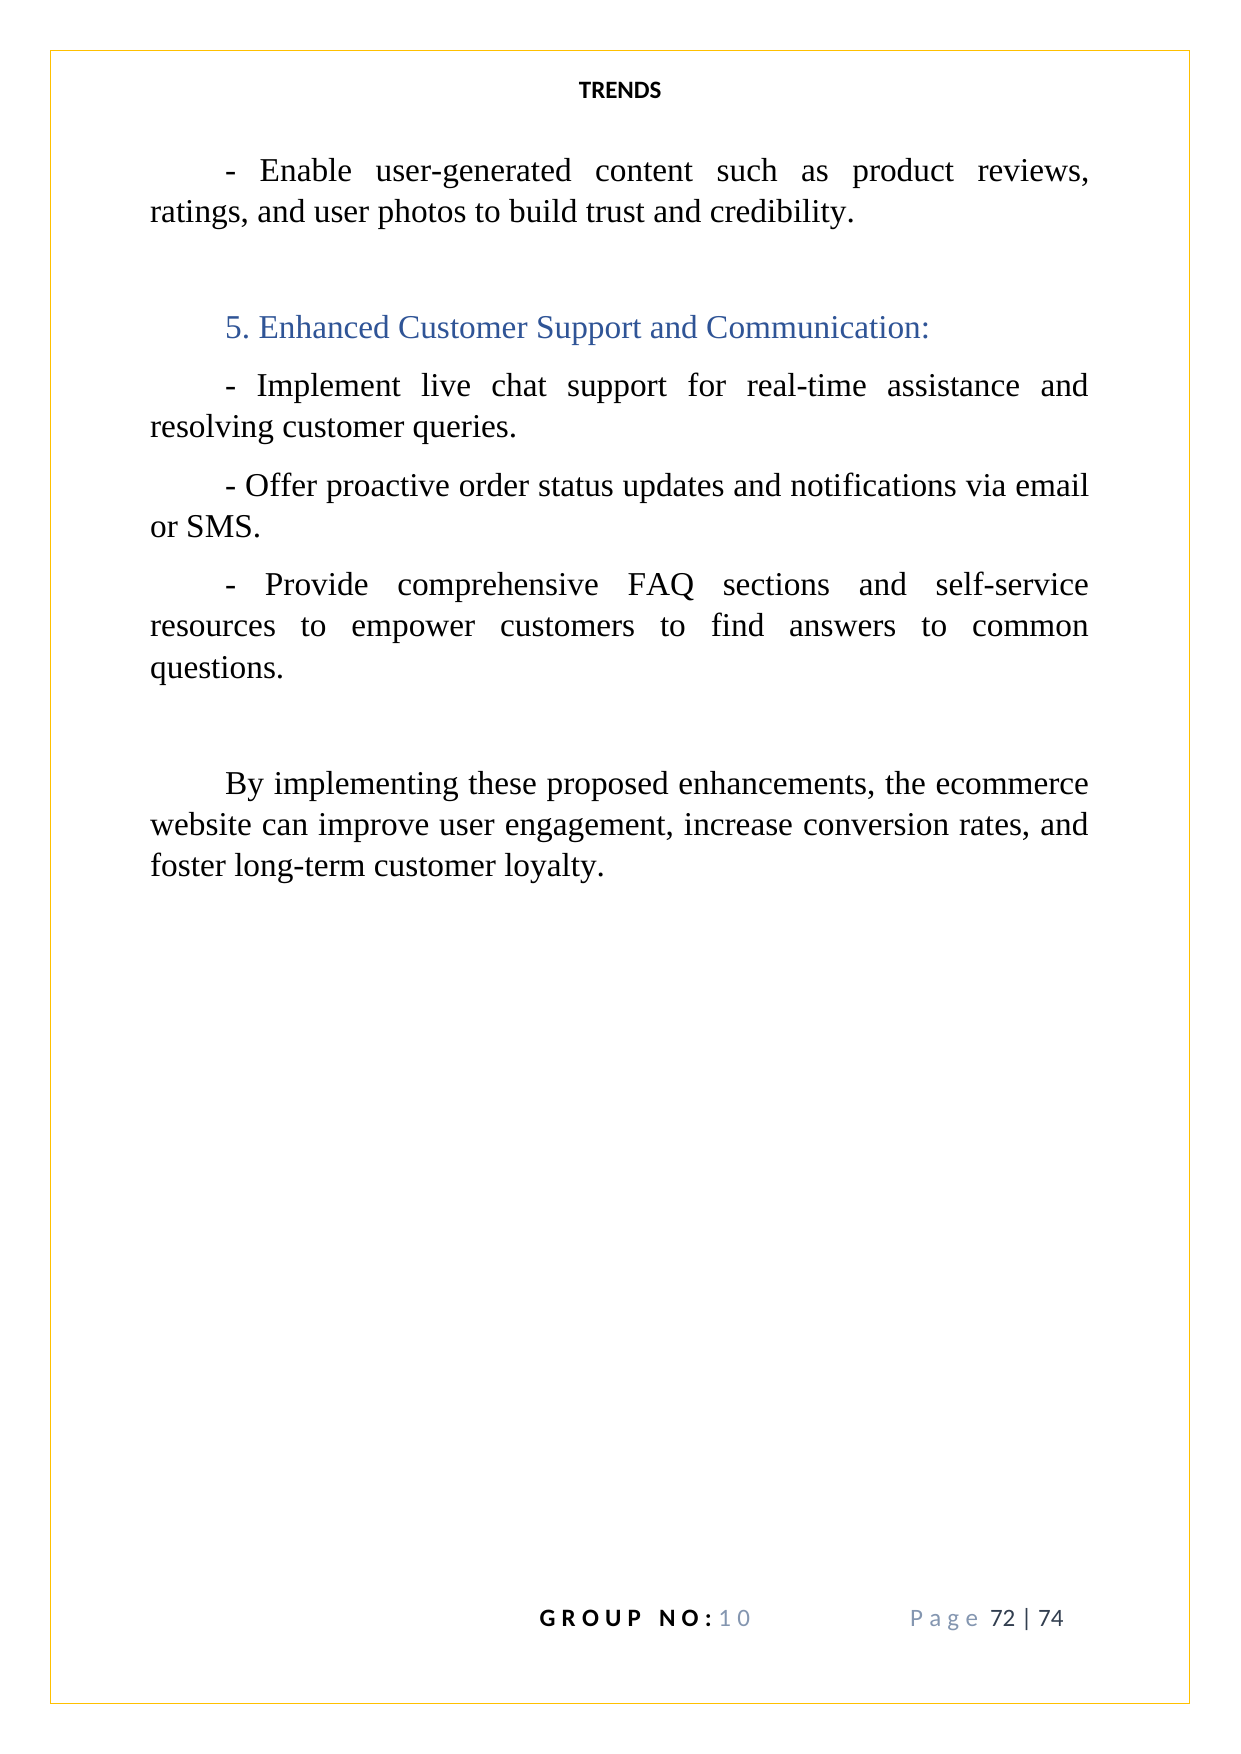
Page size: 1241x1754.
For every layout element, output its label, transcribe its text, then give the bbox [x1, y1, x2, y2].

text By implementing these proposed enhancements, the ecommerce website can improve user engagement, increase conversion rates, and foster long-term customer loyalty. [150, 763, 1090, 884]
text - Enable user-generated content such as product reviews, ratings, and user photos to build trust and credibility. [150, 150, 1090, 230]
text - Provide comprehensive FAQ sections and self-service resources to empower customers to find answers to common questions. [150, 564, 1090, 685]
text 5. Enhanced Customer Support and Communication: [150, 307, 1090, 346]
text - Offer proactive order status updates and notifications via email or SMS. [150, 465, 1090, 544]
text - Implement live chat support for real-time assistance and resolving customer queries. [150, 365, 1090, 445]
